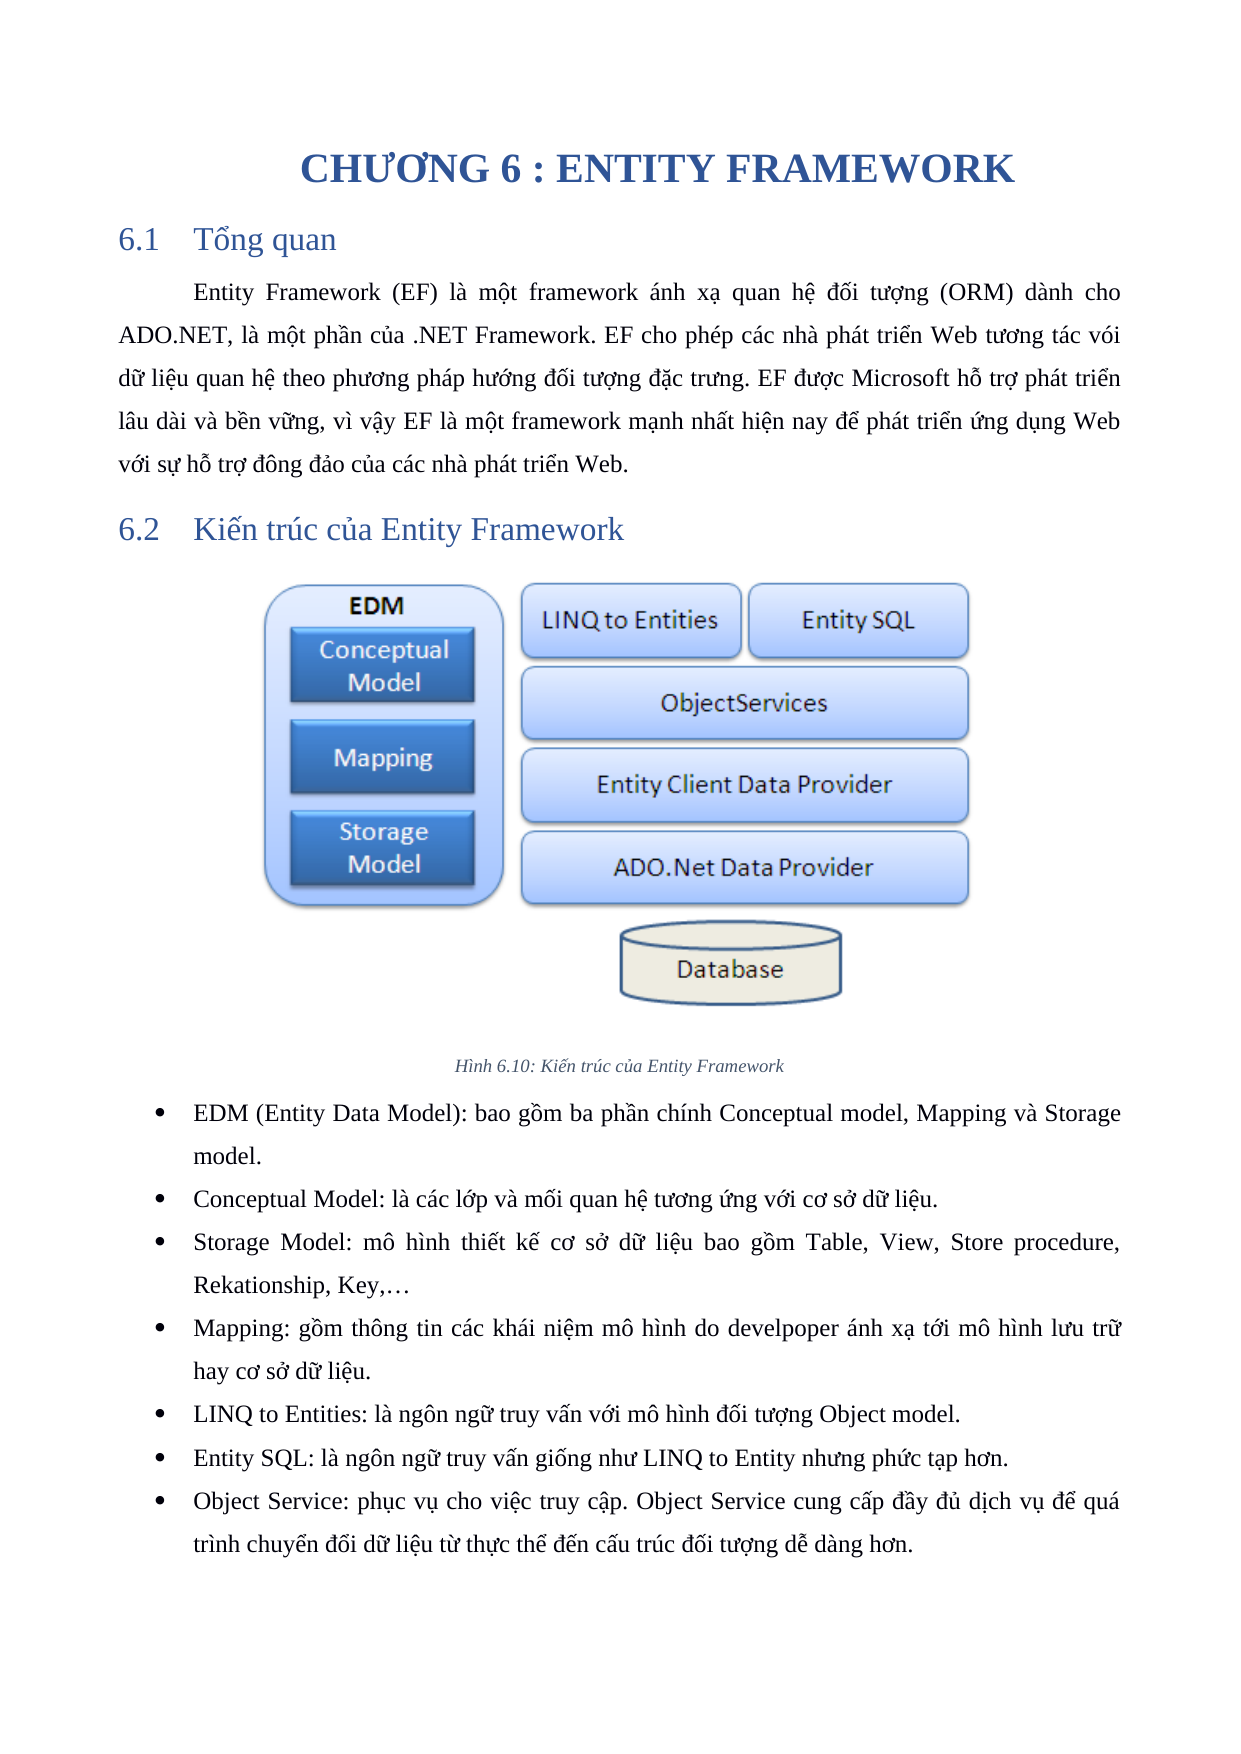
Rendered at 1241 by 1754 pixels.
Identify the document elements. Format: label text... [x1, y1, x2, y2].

list Conceptual Model: là các lớp và mối quan hệ tương ứng với cơ sở dữ liệu. [156, 1184, 1122, 1213]
list EDM (Entity Data Model): bao gồm ba phần chính Conceptual model, Mapping và Storage model. [156, 1098, 1122, 1169]
subtitle CHƯƠNG 6 : ENTITY FRAMEWORK [118, 143, 1122, 191]
list Object Service: phục vụ cho việc truy cập. Object Service cung cấp đầy đủ dịch vụ để quá trình chuyển đổi dữ liệu từ thực thể đến cấu trúc đối tượng dễ dàng hơn. [156, 1486, 1122, 1558]
list Entity SQL: là ngôn ngữ truy vấn giống như LINQ to Entity nhưng phức tạp hơn. [156, 1443, 1122, 1471]
picture [252, 566, 988, 1025]
list LINQ to Entities: là ngôn ngữ truy vấn với mô hình đối tượng Object model. [156, 1399, 1122, 1428]
list Mapping: gồm thông tin các khái niệm mô hình do develpoper ánh xạ tới mô hình lưu trữ hay cơ sở dữ liệu. [156, 1313, 1122, 1385]
subtitle Tổng quan [118, 219, 1122, 257]
subtitle Kiến trúc của Entity Framework [118, 509, 1122, 547]
text Hình 6.10: Kiến trúc của Entity Framework [118, 1055, 1122, 1077]
list Storage Model: mô hình thiết kế cơ sở dữ liệu bao gồm Table, View, Store procedure, Rekationship, Key,… [156, 1227, 1122, 1299]
text Entity Framework (EF) là một framework ánh xạ quan hệ đối tượng (ORM) dành cho ADO.NET, là một phần của .NET Framework. EF cho phép các nhà phát triển Web tương tác vói dữ liệu quan hệ theo phương pháp hướng đối tượng đặc trưng. EF được Microsoft hỗ trợ phát triển lâu dài và bền vững, vì vậy EF là một framework mạnh nhất hiện nay để phát triển ứng dụng Web với sự hỗ trợ đông đảo của các nhà phát triển Web. [118, 277, 1122, 478]
